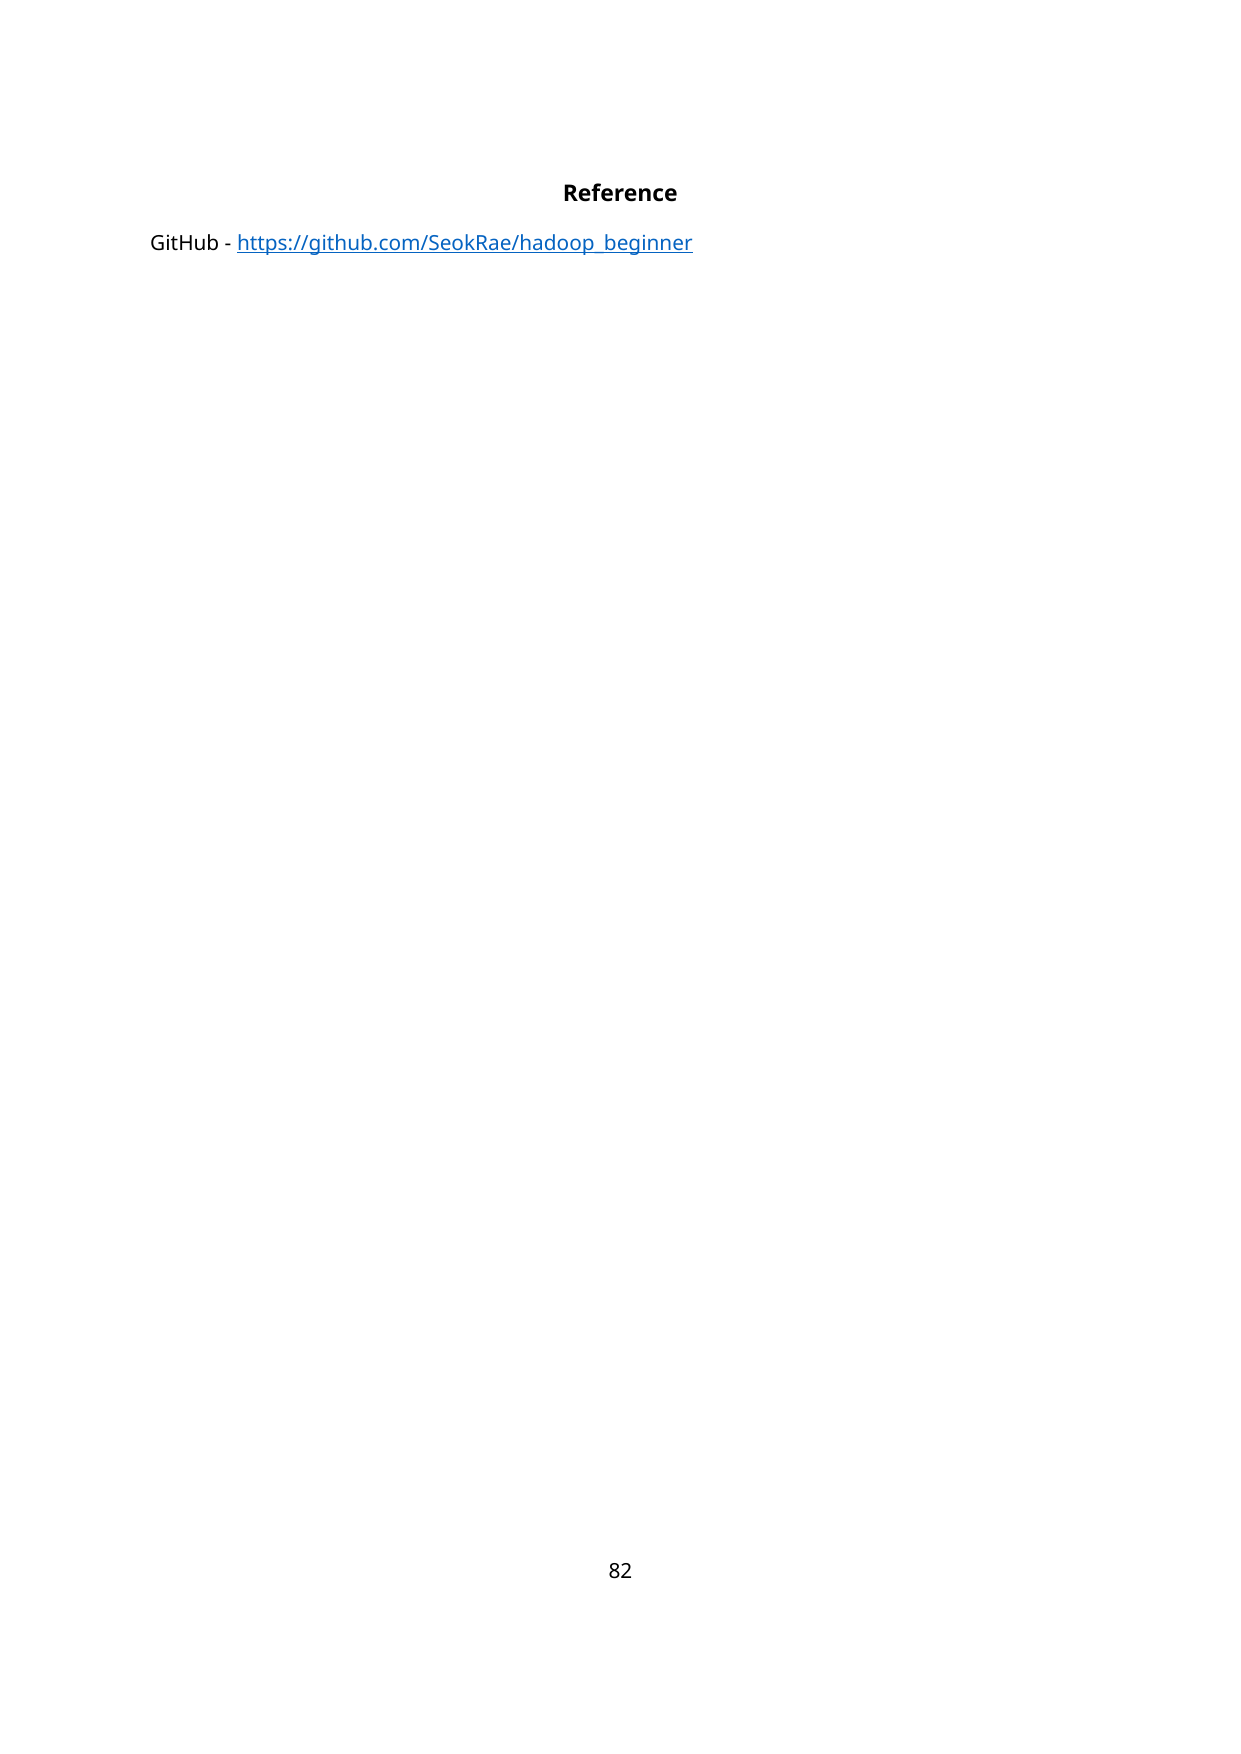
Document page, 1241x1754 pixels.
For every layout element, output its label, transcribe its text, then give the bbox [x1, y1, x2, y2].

text Reference [150, 177, 1090, 208]
text GitHub - https://github.com/SeokRae/hadoop_beginner [150, 228, 1090, 256]
